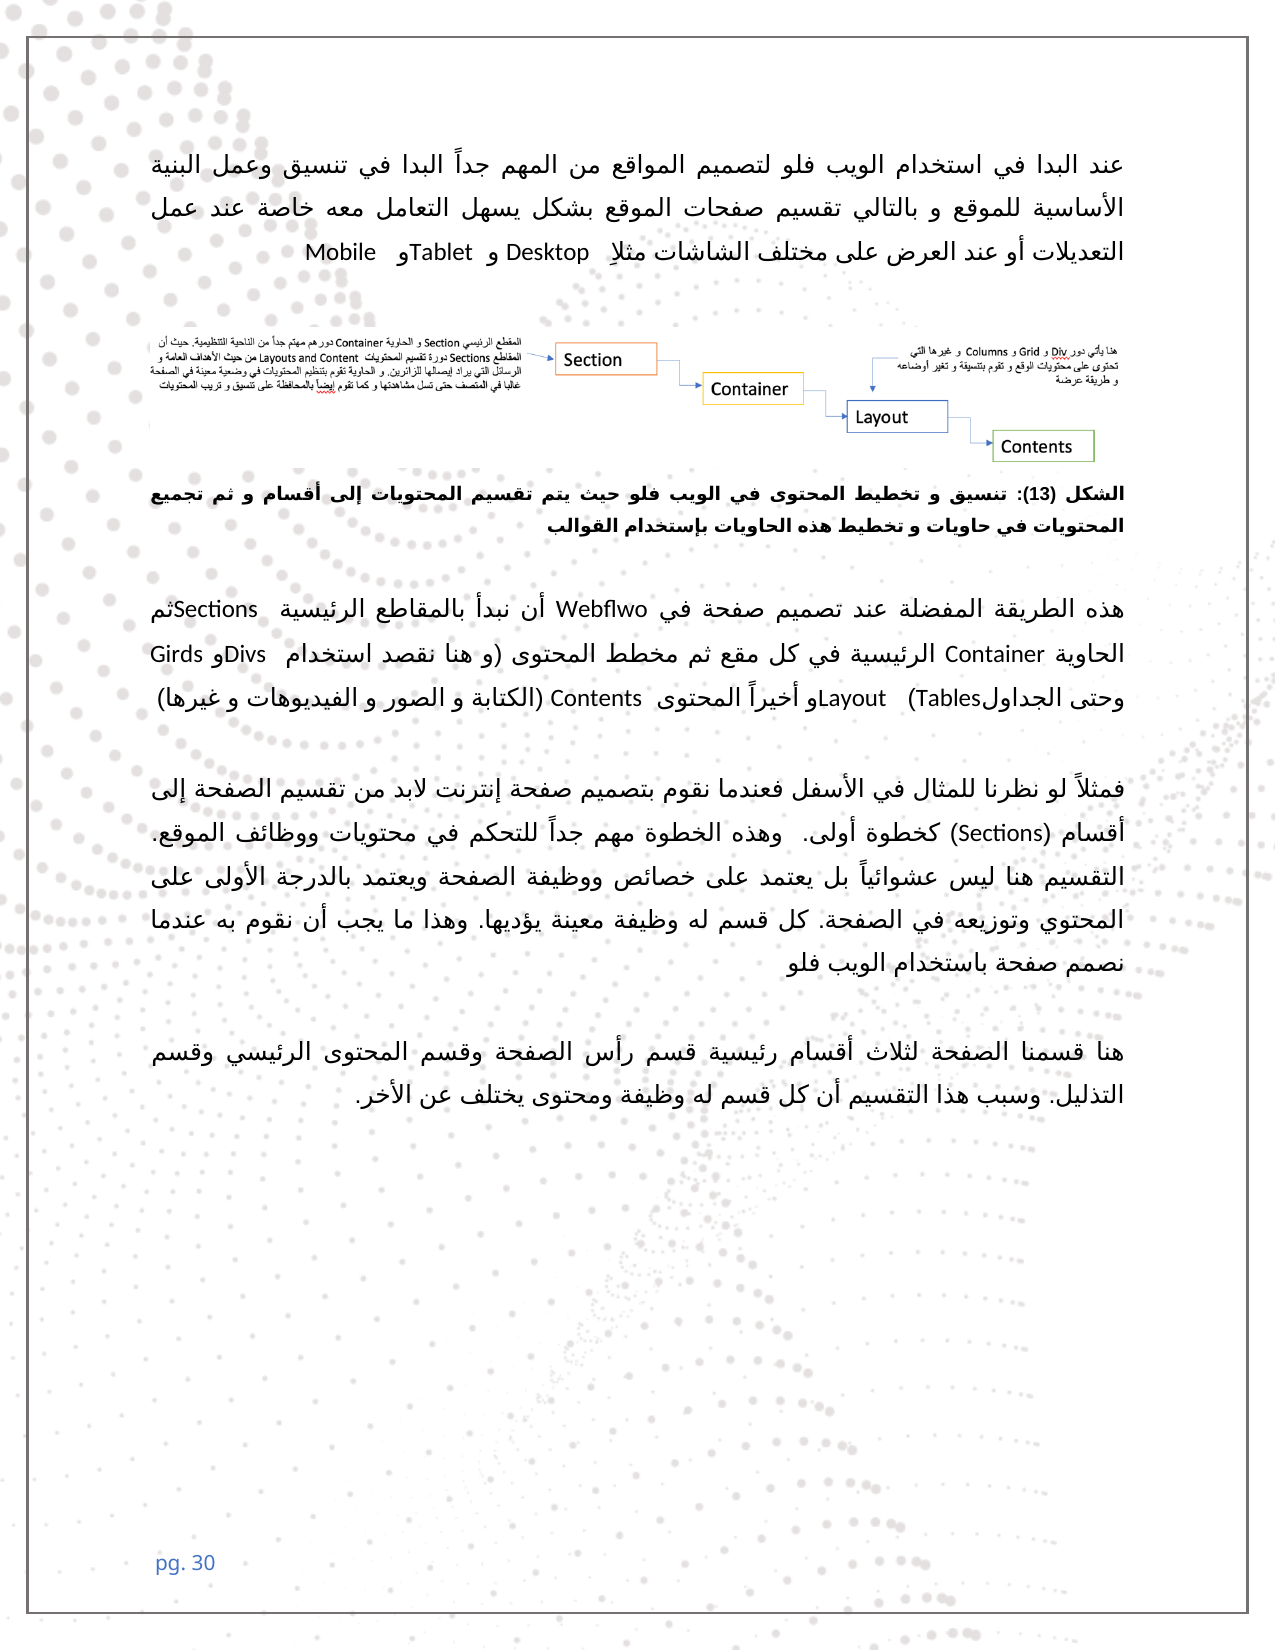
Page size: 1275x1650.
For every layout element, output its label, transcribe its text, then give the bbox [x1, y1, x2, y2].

text هذه الطريقة المفضلة عند تصميم صفحة في Webflwo أن نبدأ بالمقاطع الرئيسية Sectionsثم الحاوية Container الرئيسية في كل مقع ثم مخطط المحتوى (و هنا نقصد استخدام Divsو Girds وحتى الجداولTables) Layoutو أخيراً المحتوى Contents (الكتابة و الصور و الفيديوهات و غيرها) [150, 593, 1125, 713]
picture [150, 327, 1125, 468]
text الشكل (13): تنسيق و تخطيط المحتوى في الويب فلو حيث يتم تقسيم المحتويات إلى أقسام و ثم تجميع المحتويات في حاويات و تخطيط هذه الحاويات بإستخدام القوالب [150, 482, 1125, 536]
text عند البدا في استخدام الويب فلو لتصميم المواقع من المهم جداً البدا في تنسيق وعمل البنية الأساسية للموقع و بالتالي تقسيم صفحات الموقع بشكل يسهل التعامل معه خاصة عند عمل التعديلات أو عند العرض على مختلف الشاشات مثلاِ Desktop و Tabletو Mobile [150, 150, 1125, 267]
text فمثلاً لو نظرنا للمثال في الأسفل فعندما نقوم بتصميم صفحة إنترنت لابد من تقسيم الصفحة إلى أقسام (Sections) كخطوة أولى. وهذه الخطوة مهم جداً للتحكم في محتويات ووظائف الموقع. التقسيم هنا ليس عشوائياً بل يعتمد على خصائص ووظيفة الصفحة ويعتمد بالدرجة الأولى على المحتوي وتوزيعه في الصفحة. كل قسم له وظيفة معينة يؤديها. وهذا ما يجب أن نقوم به عندما نصمم صفحة باستخدام الويب فلو [150, 774, 1125, 977]
text هنا قسمنا الصفحة لثلاث أقسام رئيسية قسم رأس الصفحة وقسم المحتوى الرئيسي وقسم التذليل. وسبب هذا التقسيم أن كل قسم له وظيفة ومحتوى يختلف عن الأخر. [150, 1037, 1125, 1109]
